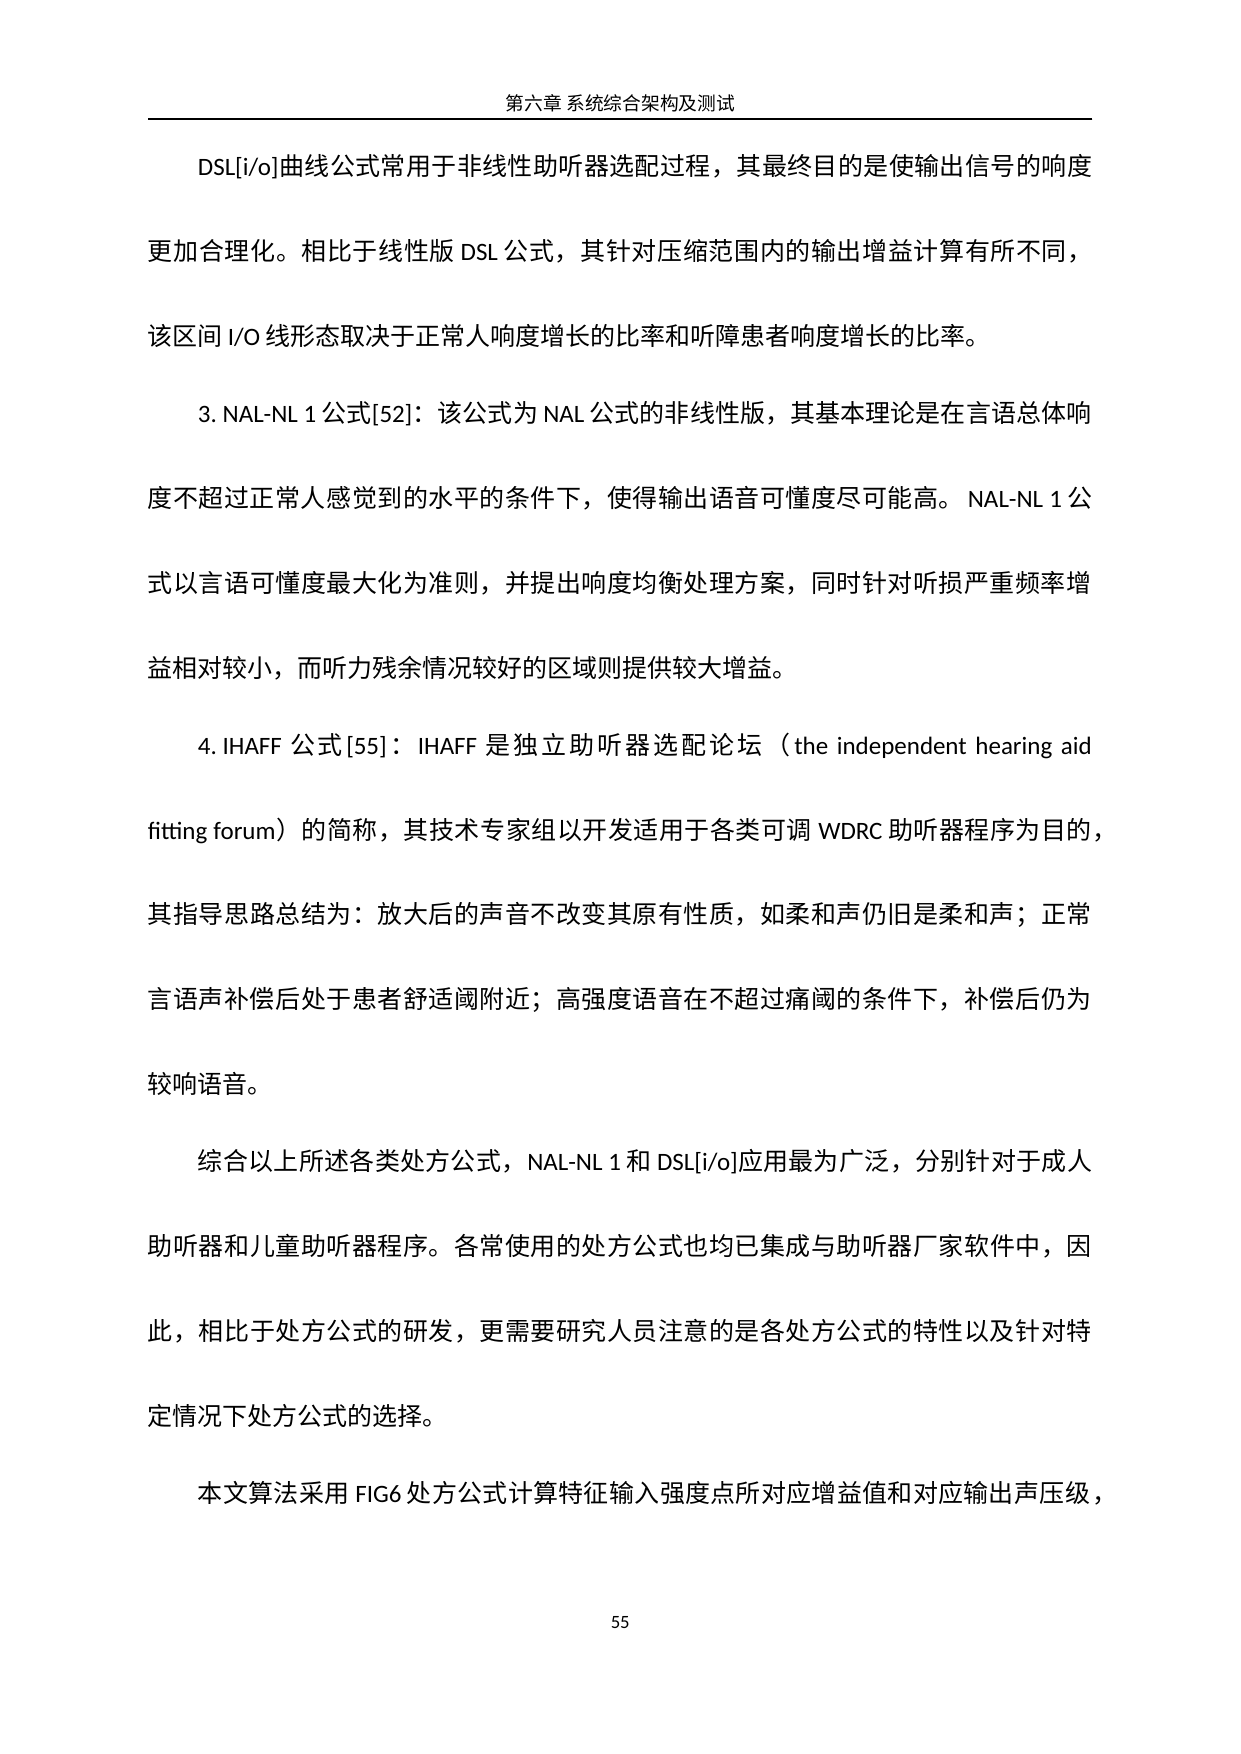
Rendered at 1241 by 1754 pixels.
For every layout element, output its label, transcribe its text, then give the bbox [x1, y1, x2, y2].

list NAL-NL 1公式[52]：该公式为NAL公式的非线性版，其基本理论是在言语总体响度不超过正常人感觉到的水平的条件下，使得输出语音可懂度尽可能高。NAL-NL 1公式以言语可懂度最大化为准则，并提出响度均衡处理方案，同时针对听损严重频率增益相对较小，而听力残余情况较好的区域则提供较大增益。 [148, 378, 1092, 700]
text 综合以上所述各类处方公式，NAL-NL 1和DSL[i/o]应用最为广泛，分别针对于成人助听器和儿童助听器程序。各常使用的处方公式也均已集成与助听器厂家软件中，因此，相比于处方公式的研发，更需要研究人员注意的是各处方公式的特性以及针对特定情况下处方公式的选择。 [148, 1126, 1092, 1448]
text DSL[i/o]曲线公式常用于非线性助听器选配过程，其最终目的是使输出信号的响度更加合理化。相比于线性版DSL公式，其针对压缩范围内的输出增益计算有所不同，该区间I/O线形态取决于正常人响度增长的比率和听障患者响度增长的比率。 [148, 131, 1092, 369]
list IHAFF公式[55]：IHAFF是独立助听器选配论坛（the independent hearing aid fitting forum）的简称，其技术专家组以开发适用于各类可调WDRC助听器程序为目的，其指导思路总结为：放大后的声音不改变其原有性质，如柔和声仍旧是柔和声；正常言语声补偿后处于患者舒适阈附近；高强度语音在不超过痛阈的条件下，补偿后仍为较响语音。 [148, 709, 1092, 1117]
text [148, 1458, 1092, 1526]
